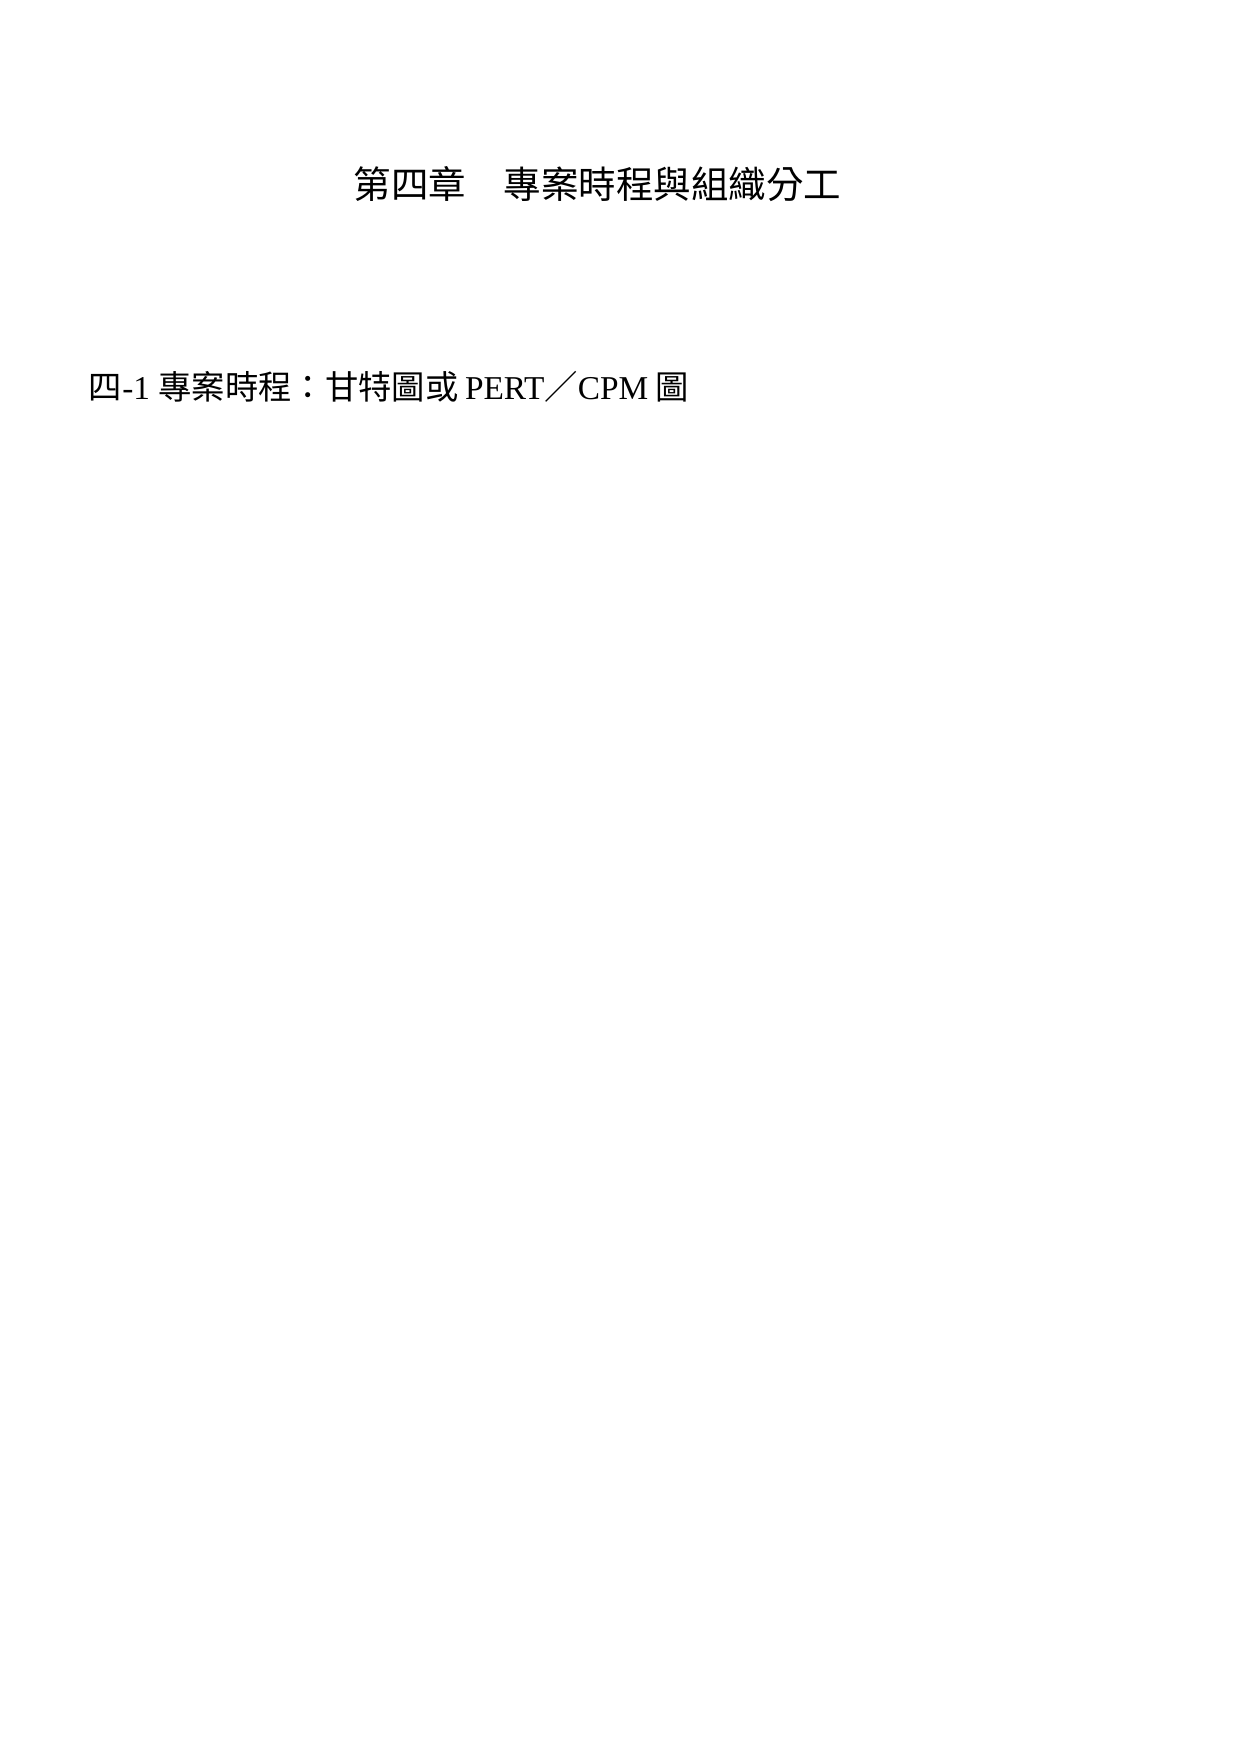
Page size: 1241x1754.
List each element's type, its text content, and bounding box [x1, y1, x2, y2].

subtitle 專案時程：甘特圖或PERT／CPM圖 [89, 347, 1152, 422]
subtitle 專案時程與組織分工 [118, 145, 1152, 220]
